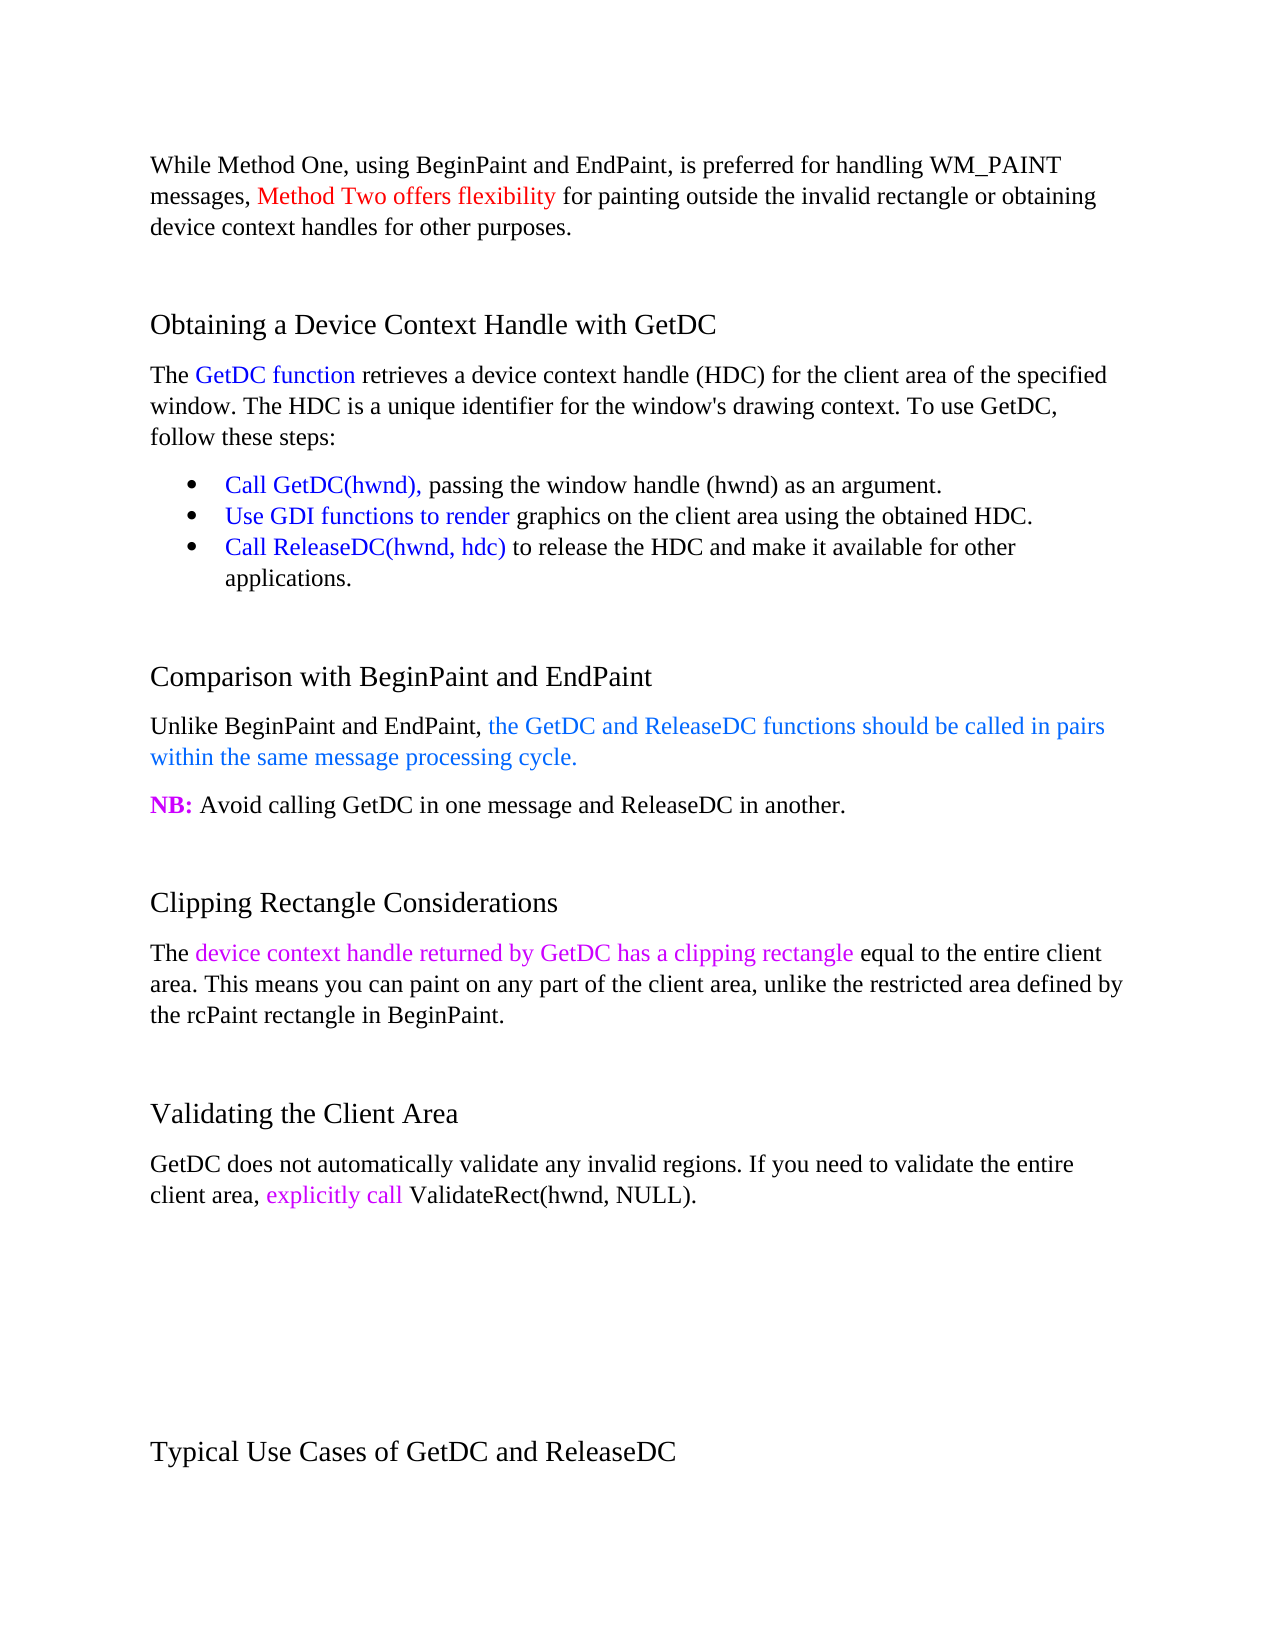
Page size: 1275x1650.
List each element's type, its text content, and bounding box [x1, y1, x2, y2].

text Obtaining a Device Context Handle with GetDC [150, 307, 1125, 341]
text Unlike BeginPaint and EndPaint, the GetDC and ReleaseDC functions should be called in pairs within the same message processing cycle. [150, 711, 1125, 771]
text The device context handle returned by GetDC has a clipping rectangle equal to the entire client area. This means you can paint on any part of the client area, unlike the restricted area defined by the rcPaint rectangle in BeginPaint. [150, 938, 1125, 1029]
list Use GDI functions to render graphics on the client area using the obtained HDC. [187, 501, 1125, 530]
list Call GetDC(hwnd), passing the window handle (hwnd) as an argument. [187, 470, 1125, 499]
text Clipping Rectangle Considerations [150, 886, 1125, 919]
text While Method One, using BeginPaint and EndPaint, is preferred for handling WM_PAINT messages, Method Two offers flexibility for painting outside the invalid rectangle or obtaining device context handles for other purposes. [150, 150, 1125, 241]
list Call ReleaseDC(hwnd, hdc) to release the HDC and make it available for other applications. [187, 532, 1125, 592]
text Typical Use Cases of GetDC and ReleaseDC [150, 1434, 1125, 1467]
text GetDC does not automatically validate any invalid regions. If you need to validate the entire client area, explicitly call ValidateRect(hwnd, NULL). [150, 1149, 1125, 1208]
text Comparison with BeginPaint and EndPaint [150, 659, 1125, 692]
text NB: Avoid calling GetDC in one message and ReleaseDC in another. [150, 790, 1125, 819]
text Validating the Client Area [150, 1096, 1125, 1129]
text The GetDC function retrieves a device context handle (HDC) for the client area of the specified window. The HDC is a unique identifier for the window's drawing context. To use GetDC, follow these steps: [150, 360, 1125, 451]
